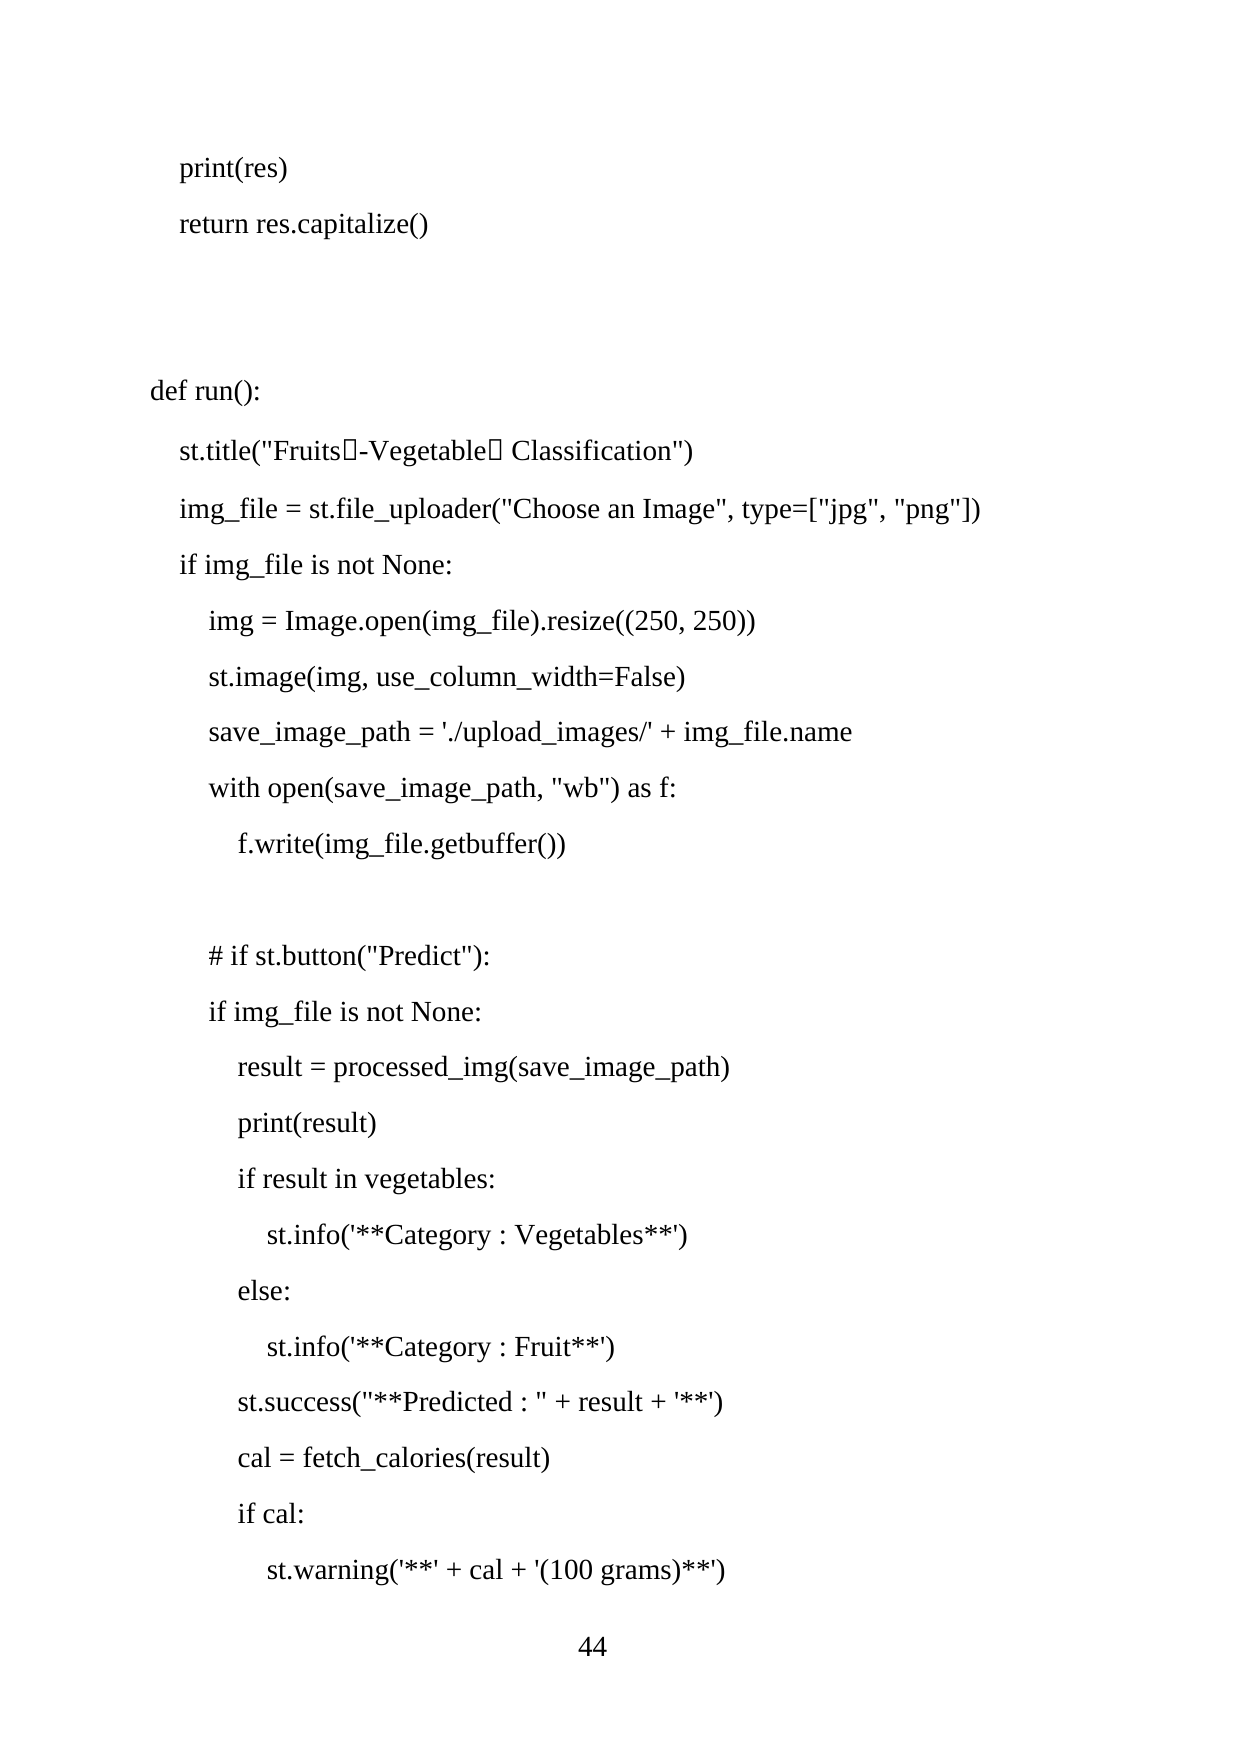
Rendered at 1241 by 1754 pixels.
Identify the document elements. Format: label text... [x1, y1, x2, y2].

subtitle print(res) [150, 150, 1090, 183]
subtitle st.success("**Predicted : " + result + '**') [150, 1384, 1090, 1418]
subtitle if cal: [150, 1496, 1090, 1530]
subtitle img_file = st.file_uploader("Choose an Image", type=["jpg", "png"]) [150, 491, 1090, 525]
subtitle st.title("Fruits🍍-Vegetable🍅 Classification") [150, 429, 1090, 469]
subtitle st.warning('**' + cal + '(100 grams)**') [150, 1552, 1090, 1586]
subtitle cal = fetch_calories(result) [150, 1440, 1090, 1474]
subtitle if result in vegetables: [150, 1161, 1090, 1195]
subtitle if img_file is not None: [150, 547, 1090, 581]
subtitle return res.capitalize() [150, 206, 1090, 239]
subtitle # if st.button("Predict"): [150, 938, 1090, 971]
subtitle img = Image.open(img_file).resize((250, 250)) [150, 603, 1090, 636]
subtitle if img_file is not None: [150, 994, 1090, 1027]
subtitle st.info('**Category : Vegetables**') [150, 1217, 1090, 1251]
subtitle else: [150, 1273, 1090, 1306]
subtitle def run(): [150, 373, 1090, 407]
subtitle result = processed_img(save_image_path) [150, 1049, 1090, 1083]
subtitle print(result) [150, 1105, 1090, 1139]
subtitle save_image_path = './upload_images/' + img_file.name [150, 714, 1090, 748]
subtitle f.write(img_file.getbuffer()) [150, 826, 1090, 860]
subtitle st.image(img, use_column_width=False) [150, 659, 1090, 692]
subtitle with open(save_image_path, "wb") as f: [150, 770, 1090, 804]
subtitle st.info('**Category : Fruit**') [150, 1329, 1090, 1362]
